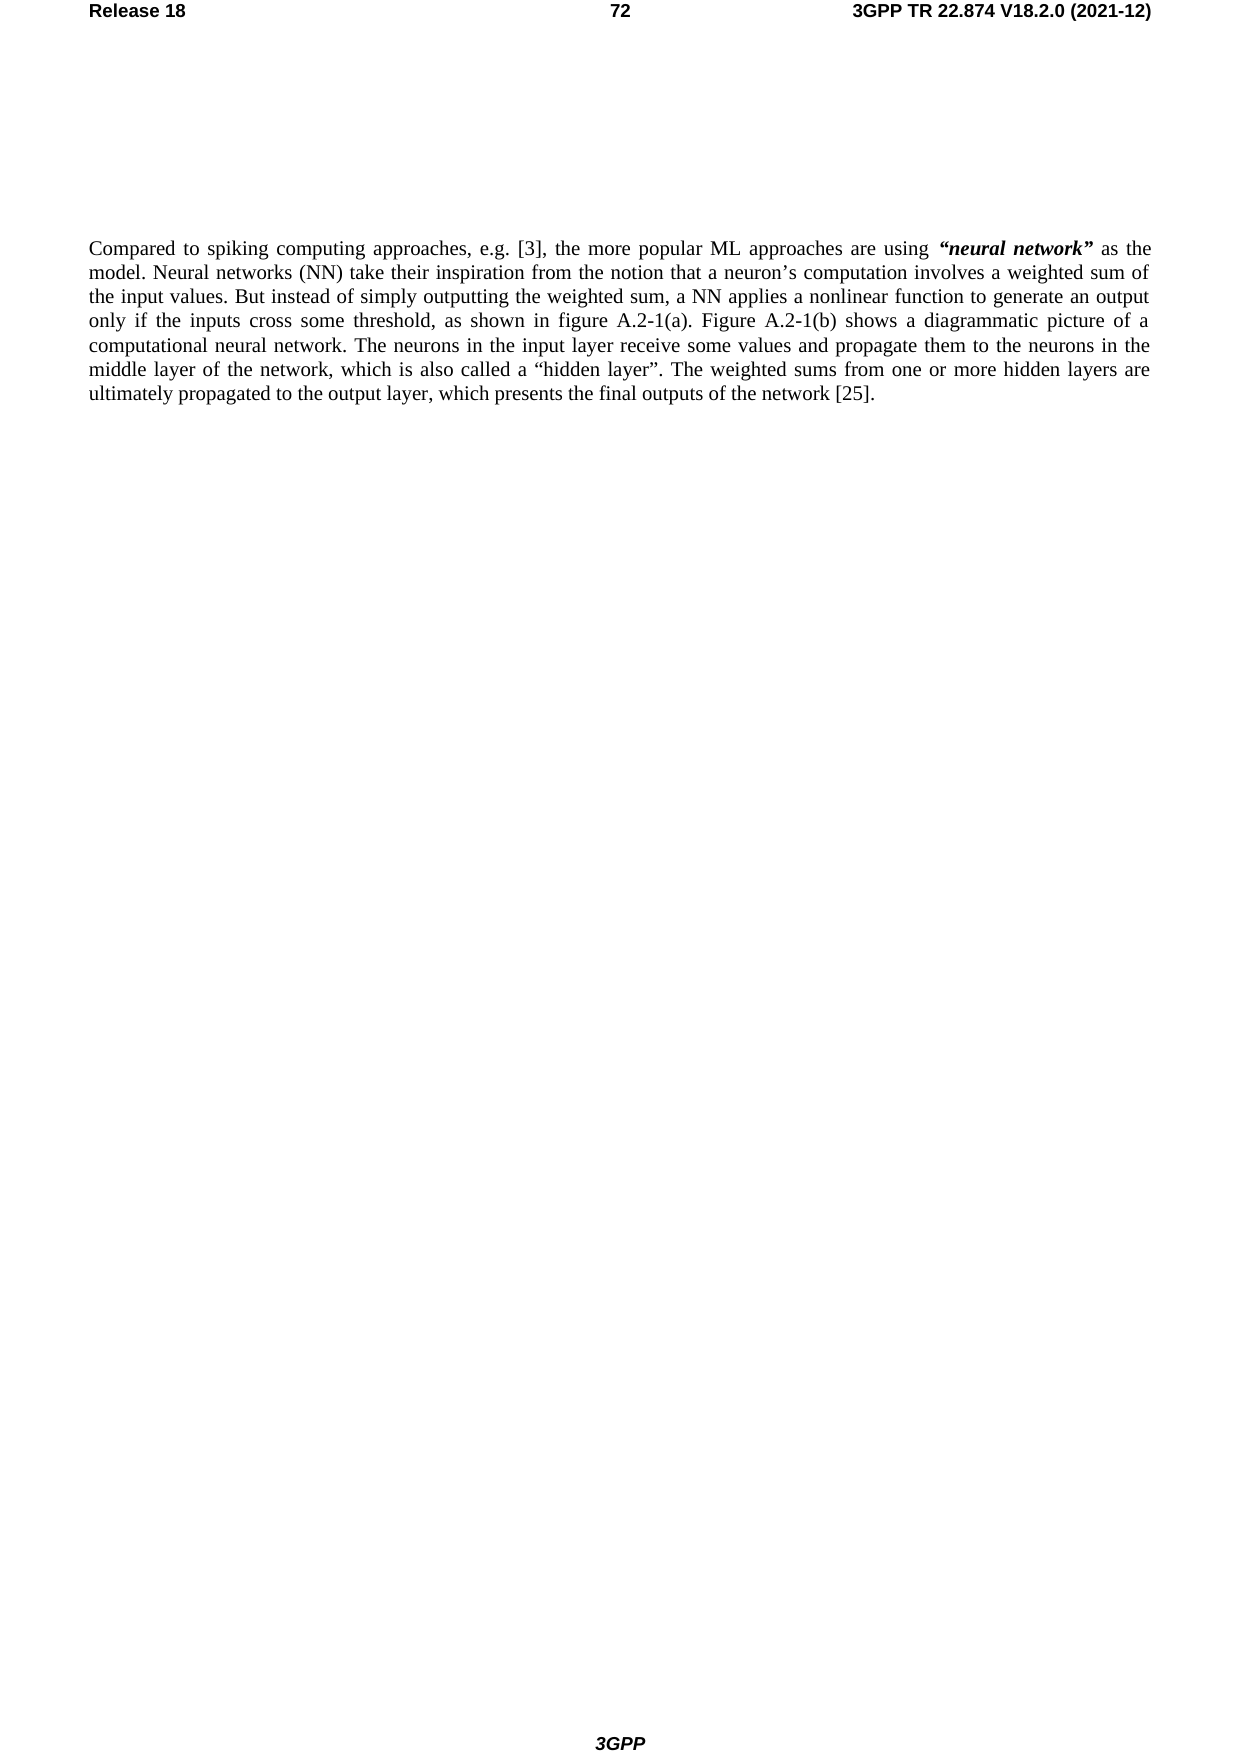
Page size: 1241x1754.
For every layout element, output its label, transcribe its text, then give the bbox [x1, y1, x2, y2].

text Compared to spiking computing approaches, e.g. [3], the more popular ML approaches are using “neural network” as the model. Neural networks (NN) take their inspiration from the notion that a neuron’s computation involves a weighted sum of the input values. But instead of simply outputting the weighted sum, a NN applies a nonlinear function to generate an output only if the inputs cross some threshold, as shown in figure A.2-1(a). Figure A.2-1(b) shows a diagrammatic picture of a computational neural network. The neurons in the input layer receive some values and propagate them to the neurons in the middle layer of the network, which is also called a “hidden layer”. The weighted sums from one or more hidden layers are ultimately propagated to the output layer, which presents the final outputs of the network [25]. [89, 236, 1152, 405]
